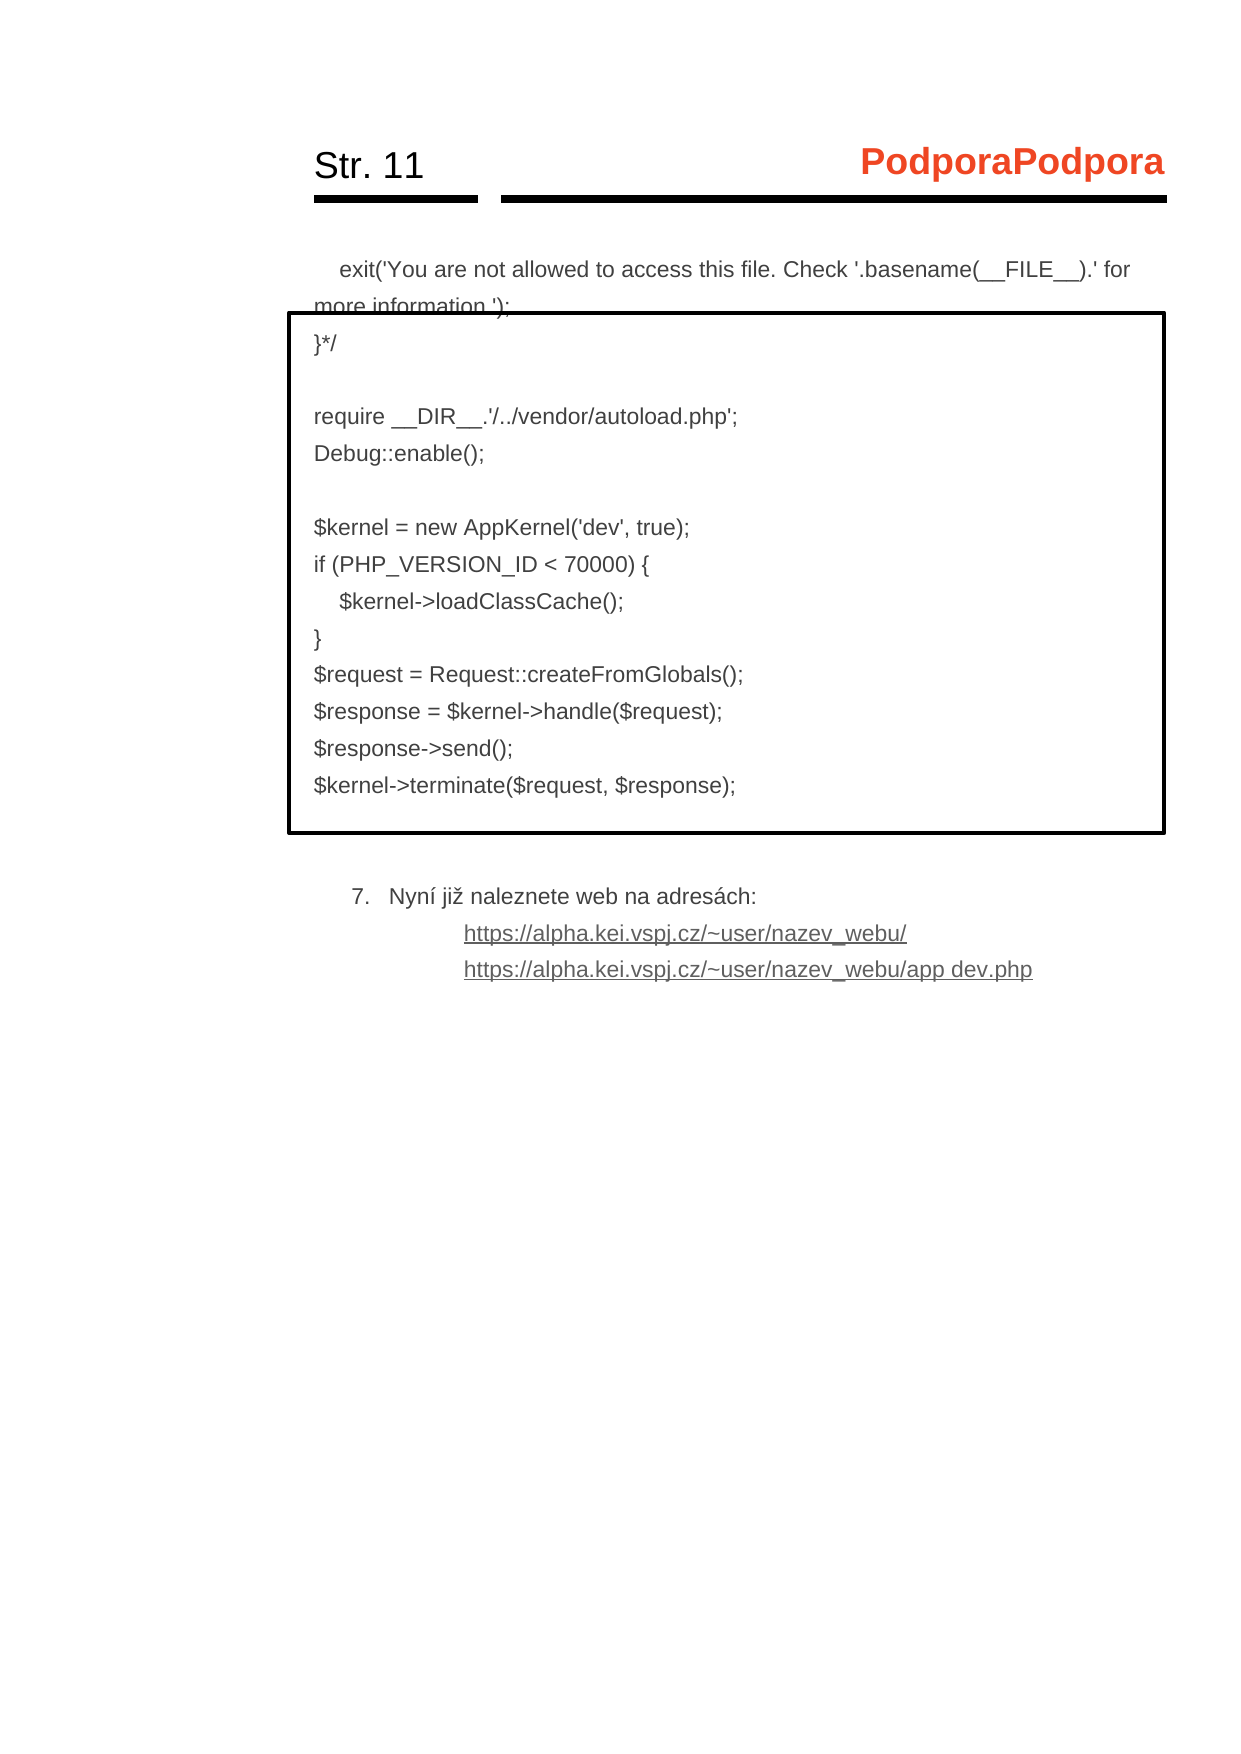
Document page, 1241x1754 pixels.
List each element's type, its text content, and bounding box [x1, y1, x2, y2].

list $response = $kernel->handle($request); [314, 698, 1162, 725]
list $request = Request::createFromGlobals(); [314, 661, 1162, 688]
list Debug::enable(); [314, 440, 1162, 467]
list if (PHP_VERSION_ID < 70000) { [314, 551, 1162, 577]
list https://alpha.kei.vspj.cz/~user/nazev_webu/app dev.php [464, 956, 1167, 983]
list } [314, 624, 1162, 651]
list Nyní již naleznete web na adresách: [351, 883, 1167, 909]
list $kernel = new AppKernel('dev', true); [314, 514, 1162, 540]
list https://alpha.kei.vspj.cz/~user/nazev_webu/ [464, 919, 1167, 946]
list $kernel->terminate($request, $response); [314, 772, 1162, 798]
list exit('You are not allowed to access this file. Check '.basename(__FILE__).' for more information.'); [314, 256, 1167, 319]
list require __DIR__.'/../vendor/autoload.php'; [314, 403, 1162, 430]
list $response->send(); [314, 735, 1162, 762]
list }*/ [314, 329, 1162, 356]
list $kernel->loadClassCache(); [314, 588, 1162, 614]
